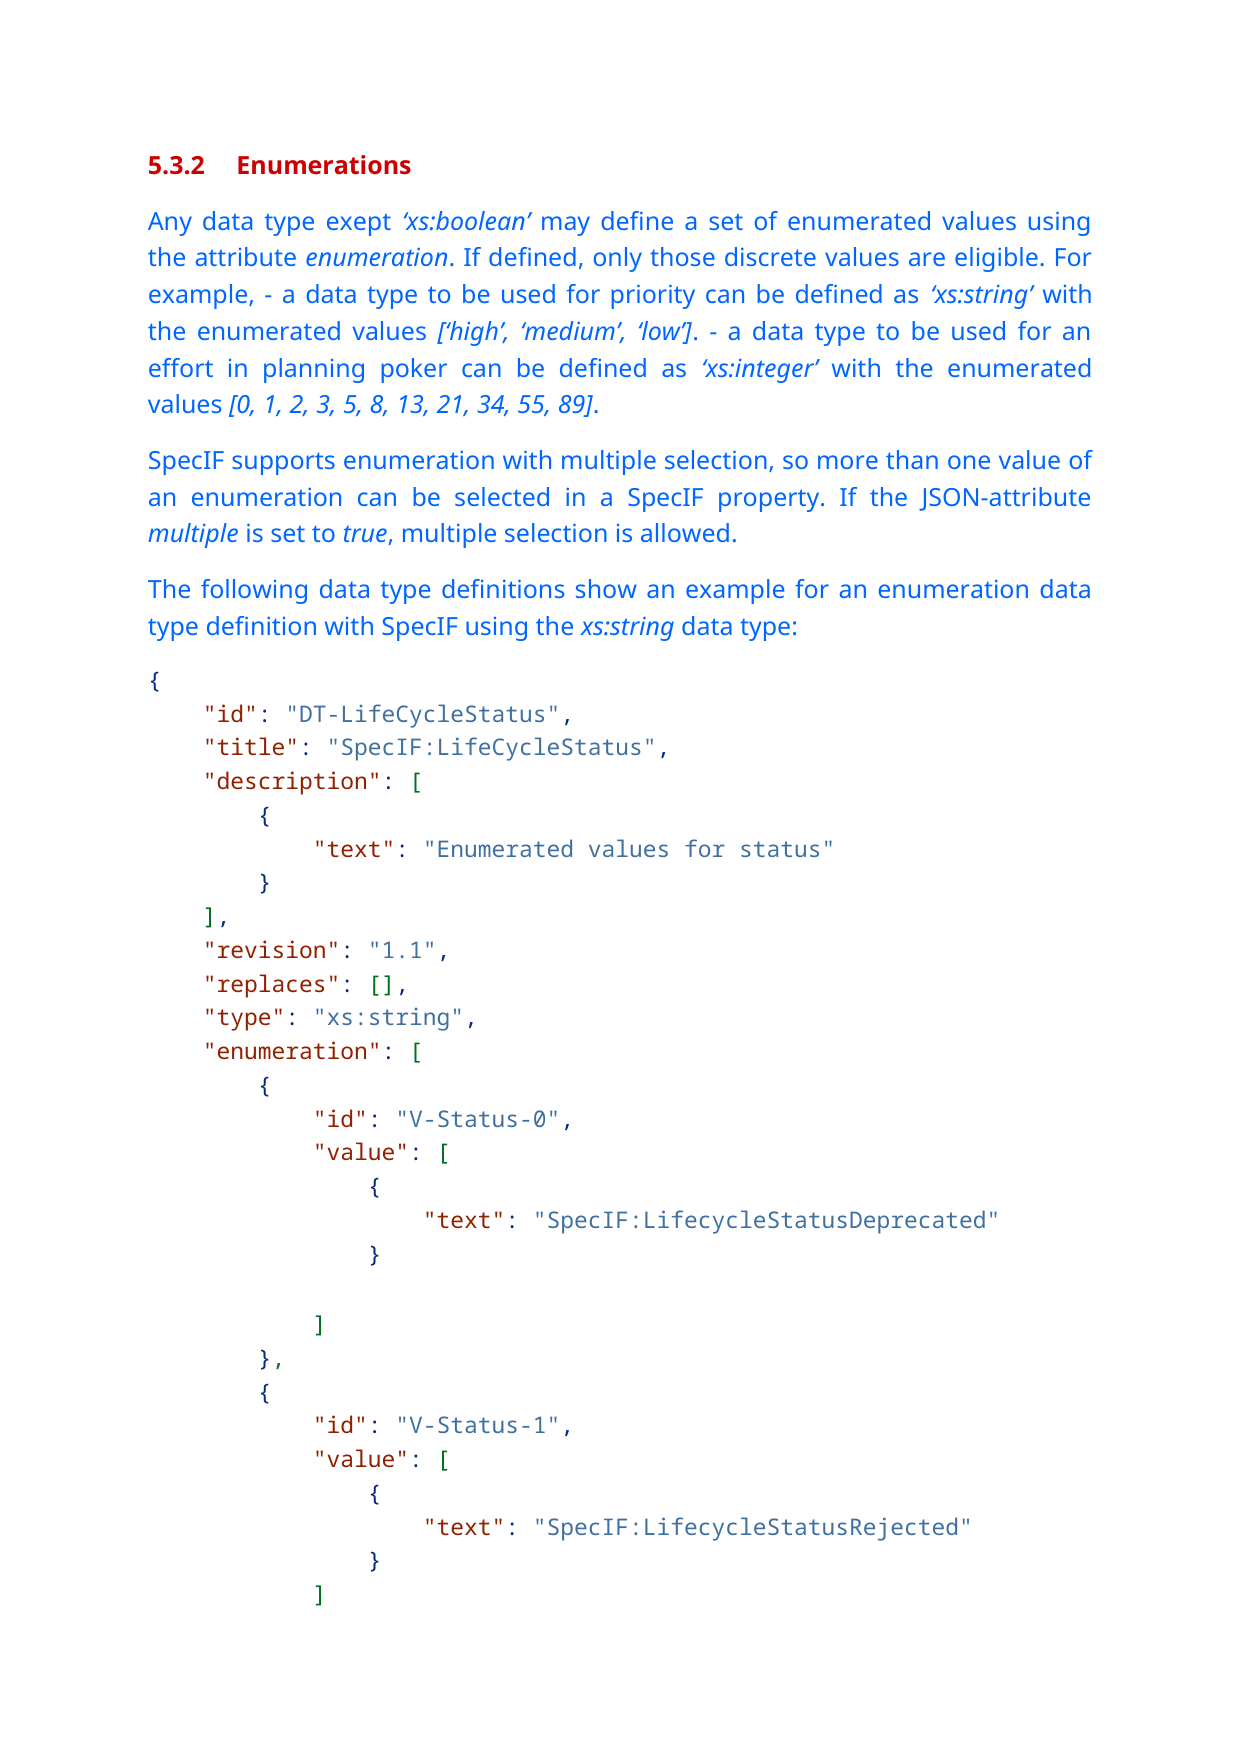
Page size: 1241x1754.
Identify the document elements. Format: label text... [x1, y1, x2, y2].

text Any data type exept ‘xs:boolean’ may define a set of enumerated values using the attribute enumeration. If defined, only those discrete values are eligible. For example, - a data type to be used for priority can be defined as ‘xs:string’ with the enumerated values [‘high’, ‘medium’, ‘low’]. - a data type to be used for an effort in planning poker can be defined as ‘xs:integer’ with the enumerated values [0, 1, 2, 3, 5, 8, 13, 21, 34, 55, 89]. [148, 203, 1093, 421]
text SpecIF supports enumeration with multiple selection, so more than one value of an enumeration can be selected in a SpecIF property. If the JSON-attribute multiple is set to true, multiple selection is allowed. [148, 442, 1093, 550]
subtitle Enumerations [148, 148, 1093, 182]
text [148, 664, 1093, 1609]
text The following data type definitions show an example for an enumeration data type definition with SpecIF using the xs:string data type: [148, 572, 1093, 642]
